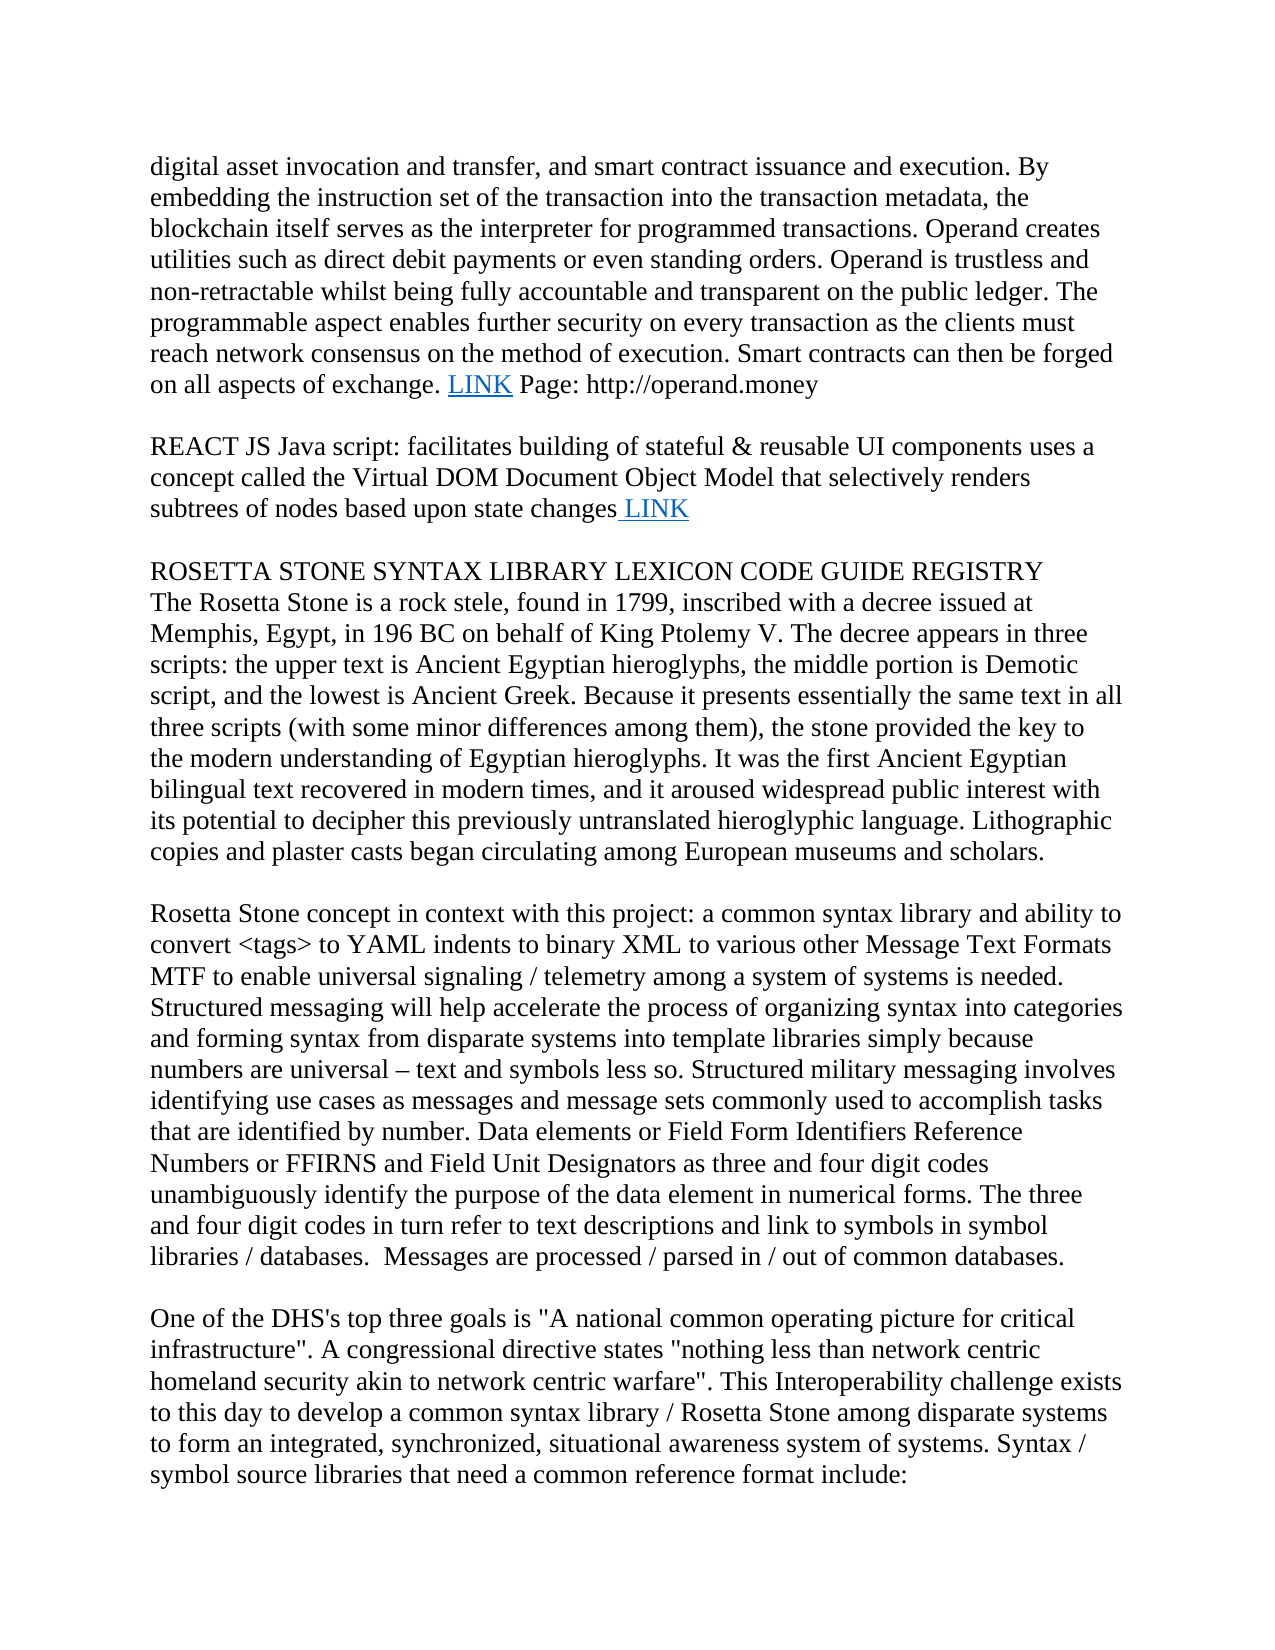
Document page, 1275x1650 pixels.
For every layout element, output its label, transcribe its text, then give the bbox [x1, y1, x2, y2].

text REACT JS Java script: facilitates building of stateful & reusable UI components uses a concept called the Virtual DOM Document Object Model that selectively renders subtrees of nodes based upon state changes LINK [150, 430, 1125, 524]
text ROSETTA STONE SYNTAX LIBRARY LEXICON CODE GUIDE REGISTRY [150, 555, 1125, 586]
text One of the DHS's top three goals is "A national common operating picture for critical infrastructure". A congressional directive states "nothing less than network centric homeland security akin to network centric warfare". This Interoperability challenge exists to this day to develop a common syntax library / Rosetta Stone among disparate systems to form an integrated, synchronized, situational awareness system of systems. Syntax / symbol source libraries that need a common reference format include: [150, 1302, 1125, 1489]
text Rosetta Stone concept in context with this project: a common syntax library and ability to convert <tags> to YAML indents to binary XML to various other Message Text Formats MTF to enable universal signaling / telemetry among a system of systems is needed. Structured messaging will help accelerate the process of organizing syntax into categories and forming syntax from disparate systems into template libraries simply because numbers are universal – text and symbols less so. Structured military messaging involves identifying use cases as messages and message sets commonly used to accomplish tasks that are identified by number. Data elements or Field Form Identifiers Reference Numbers or FFIRNS and Field Unit Designators as three and four digit codes unambiguously identify the purpose of the data element in numerical forms. The three and four digit codes in turn refer to text descriptions and link to symbols in symbol libraries / databases. Messages are processed / parsed in / out of common databases. [150, 897, 1125, 1271]
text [150, 150, 1125, 399]
text The Rosetta Stone is a rock stele, found in 1799, inscribed with a decree issued at Memphis, Egypt, in 196 BC on behalf of King Ptolemy V. The decree appears in three scripts: the upper text is Ancient Egyptian hieroglyphs, the middle portion is Demotic script, and the lowest is Ancient Greek. Because it presents essentially the same text in all three scripts (with some minor differences among them), the stone provided the key to the modern understanding of Egyptian hieroglyphs. It was the first Ancient Egyptian bilingual text recovered in modern times, and it aroused widespread public interest with its potential to decipher this previously untranslated hieroglyphic language. Lithographic copies and plaster casts began circulating among European museums and scholars. [150, 586, 1125, 866]
